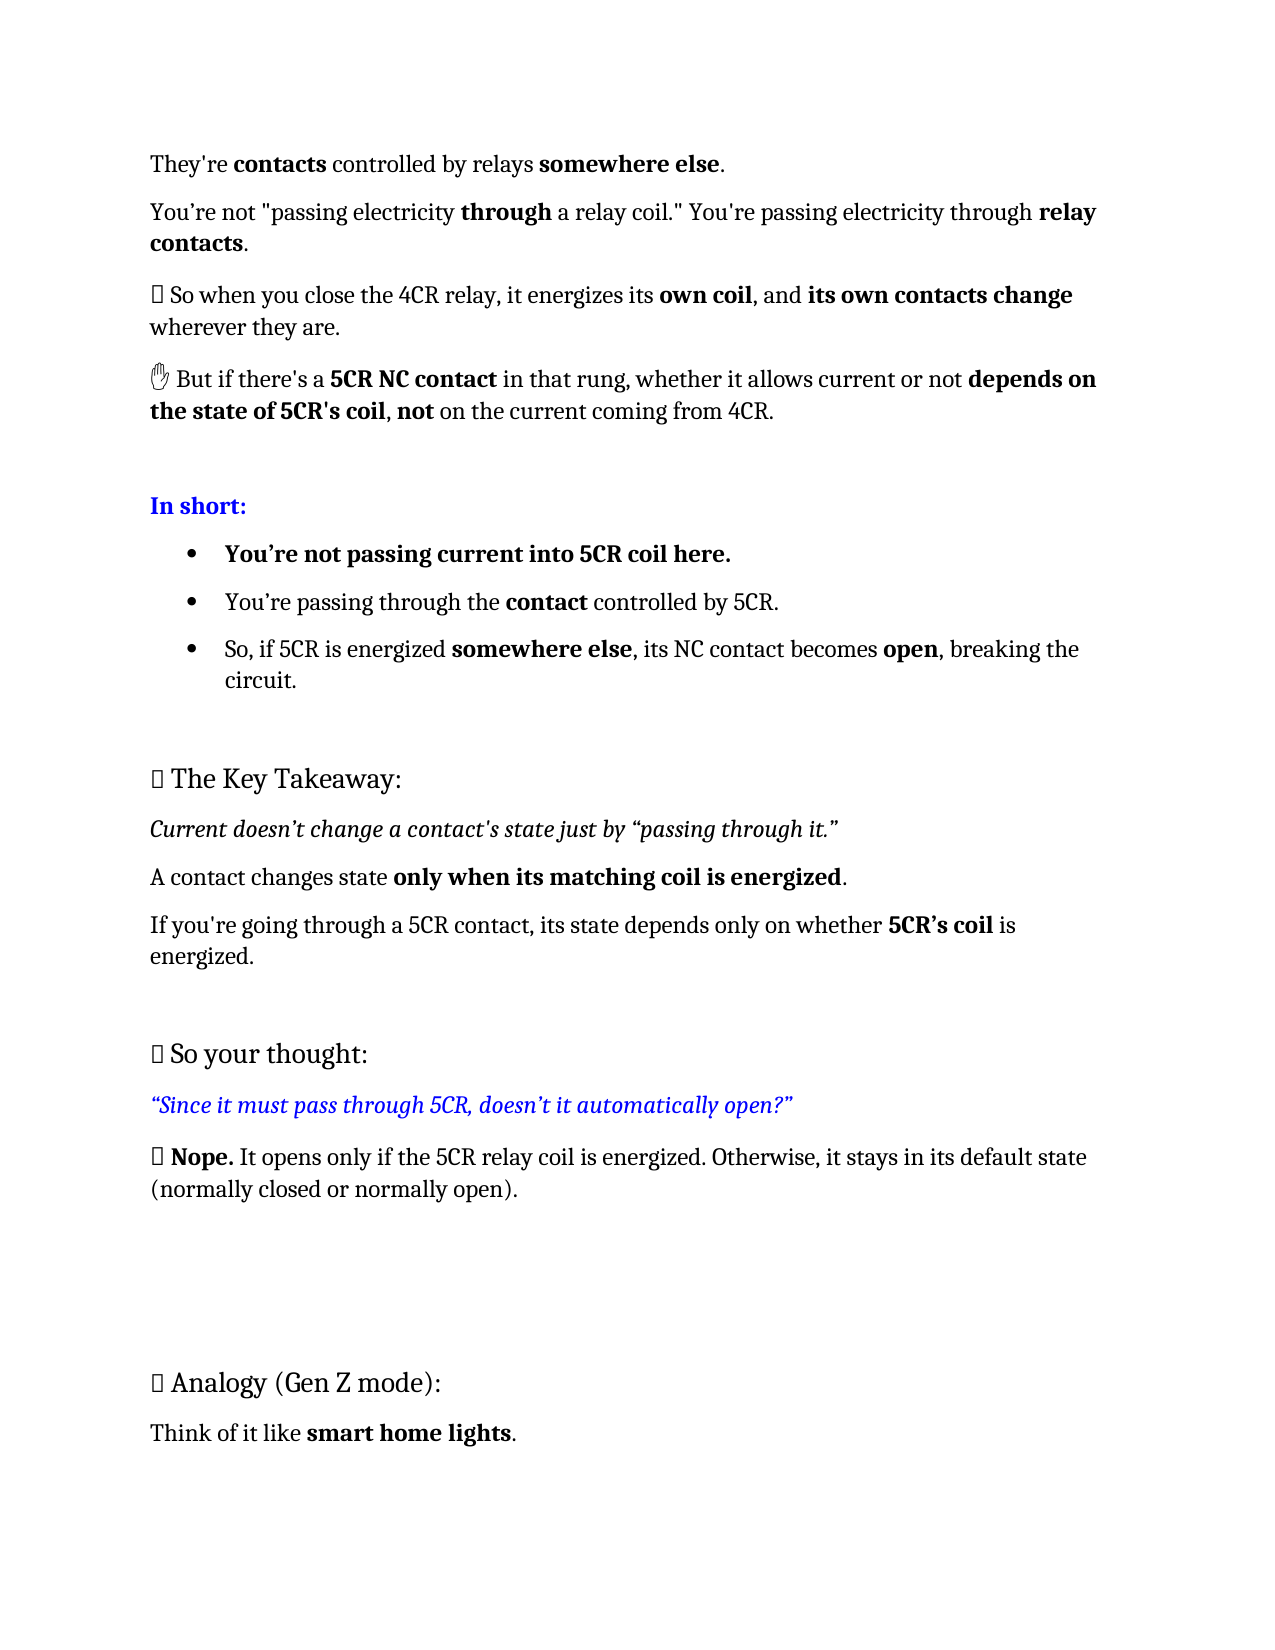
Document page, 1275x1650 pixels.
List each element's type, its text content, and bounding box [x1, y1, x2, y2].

text Current doesn’t change a contact's state just by “passing through it.” [150, 815, 1125, 844]
list You’re passing through the contact controlled by 5CR. [187, 588, 1125, 616]
text ✅ The Key Takeaway: [150, 762, 1125, 796]
text 🔄 So when you close the 4CR relay, it energizes its own coil, and its own contacts change wherever they are. [150, 276, 1125, 342]
text If you're going through a 5CR contact, its state depends only on whether 5CR’s coil is energized. [150, 911, 1125, 971]
list You’re not passing current into 5CR coil here. [187, 540, 1125, 569]
text Think of it like smart home lights. [150, 1419, 1125, 1448]
text You’re not "passing electricity through a relay coil." You're passing electricity through relay contacts. [150, 198, 1125, 257]
text ❌ Nope. It opens only if the 5CR relay coil is energized. Otherwise, it stays in its default state (normally closed or normally open). [150, 1138, 1125, 1203]
text ✋ But if there's a 5CR NC contact in that rung, whether it allows current or not depends on the state of 5CR's coil, not on the current coming from 4CR. [150, 361, 1125, 426]
text In short: [150, 492, 1125, 521]
text 💡 Analogy (Gen Z mode): [150, 1366, 1125, 1399]
text A contact changes state only when its matching coil is energized. [150, 863, 1125, 892]
text They're contacts controlled by relays somewhere else. [150, 150, 1125, 179]
list So, if 5CR is energized somewhere else, its NC contact becomes open, breaking the circuit. [187, 635, 1125, 695]
text 🔄 So your thought: [150, 1037, 1125, 1071]
text “Since it must pass through 5CR, doesn’t it automatically open?” [150, 1091, 1125, 1119]
